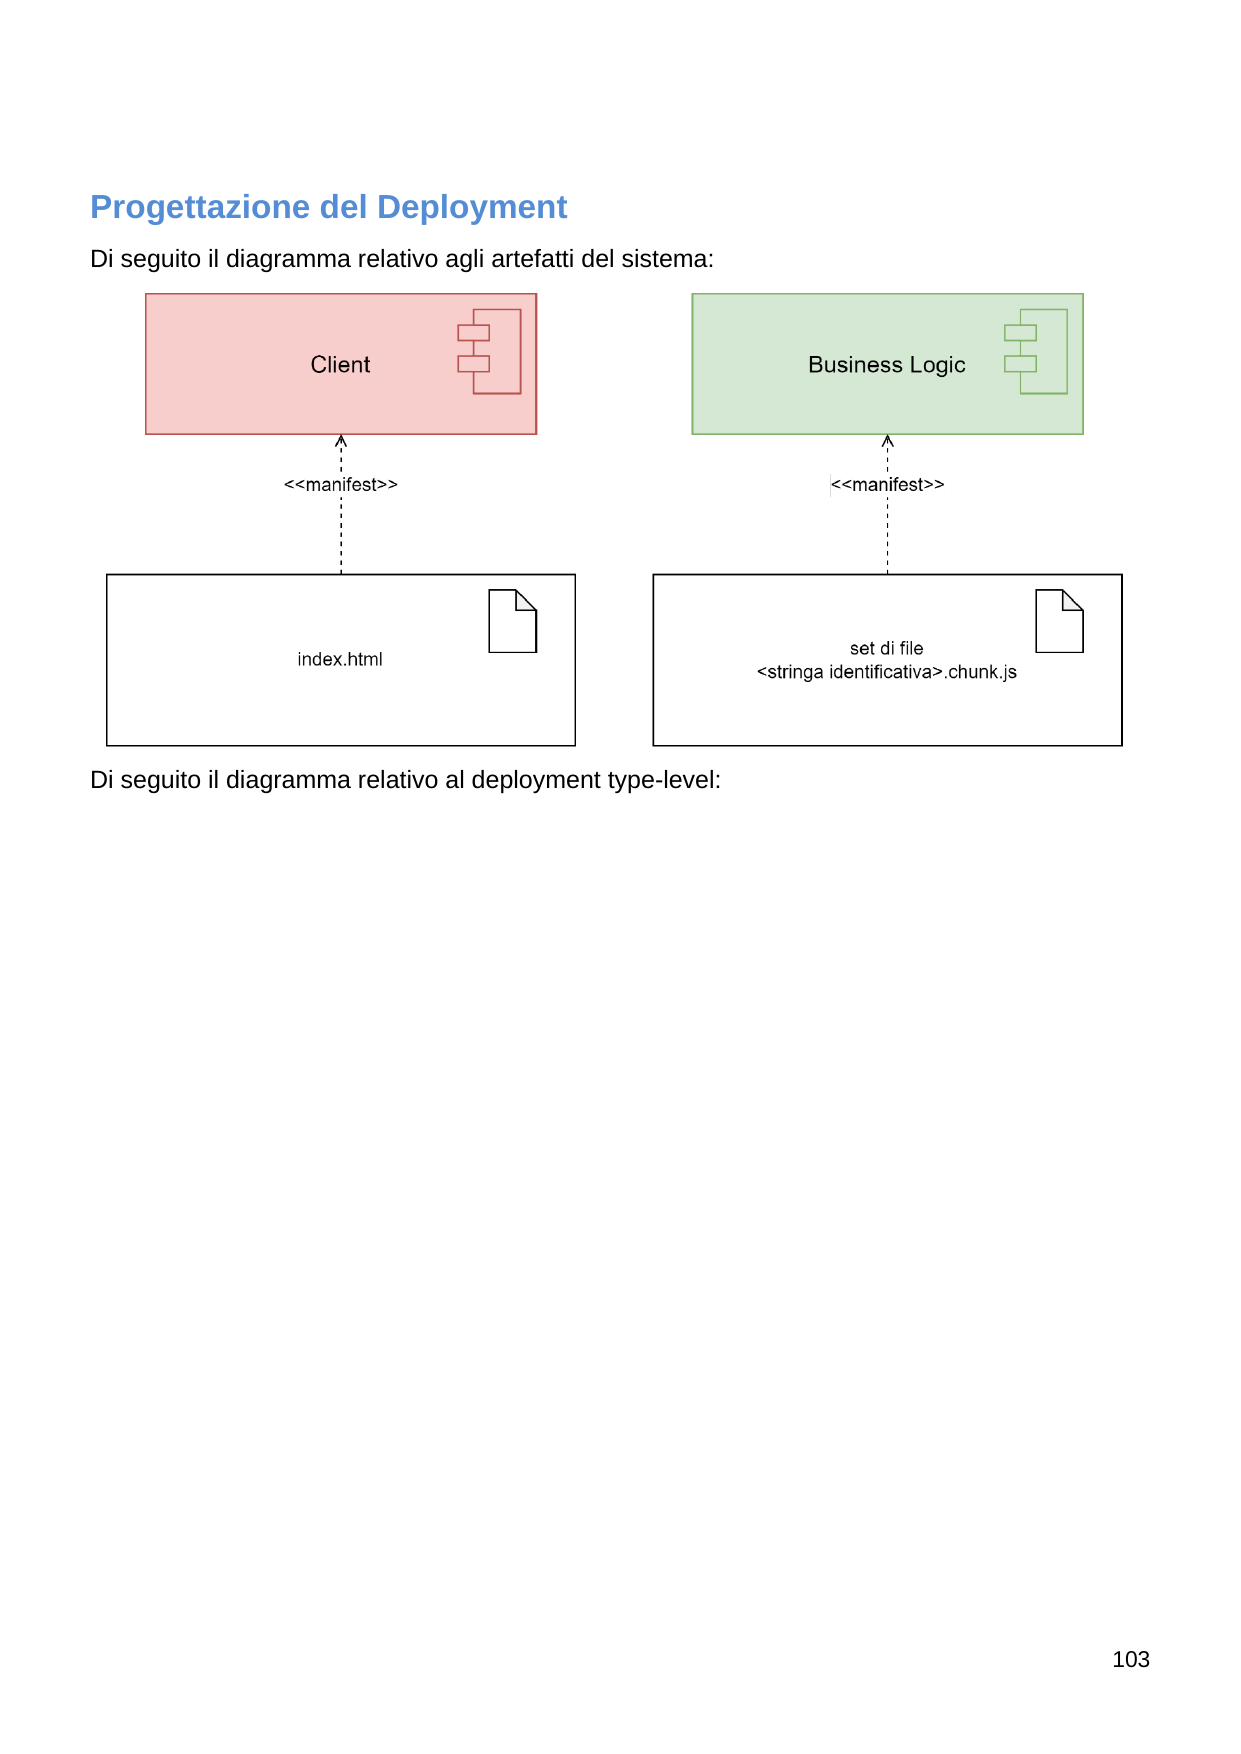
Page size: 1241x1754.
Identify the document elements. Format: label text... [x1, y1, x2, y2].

text Di seguito il diagramma relativo agli artefatti del sistema: [90, 244, 1150, 273]
picture [90, 277, 1138, 762]
text Di seguito il diagramma relativo al deployment type-level: [90, 765, 1150, 794]
subtitle Progettazione del Deployment [90, 187, 1149, 226]
